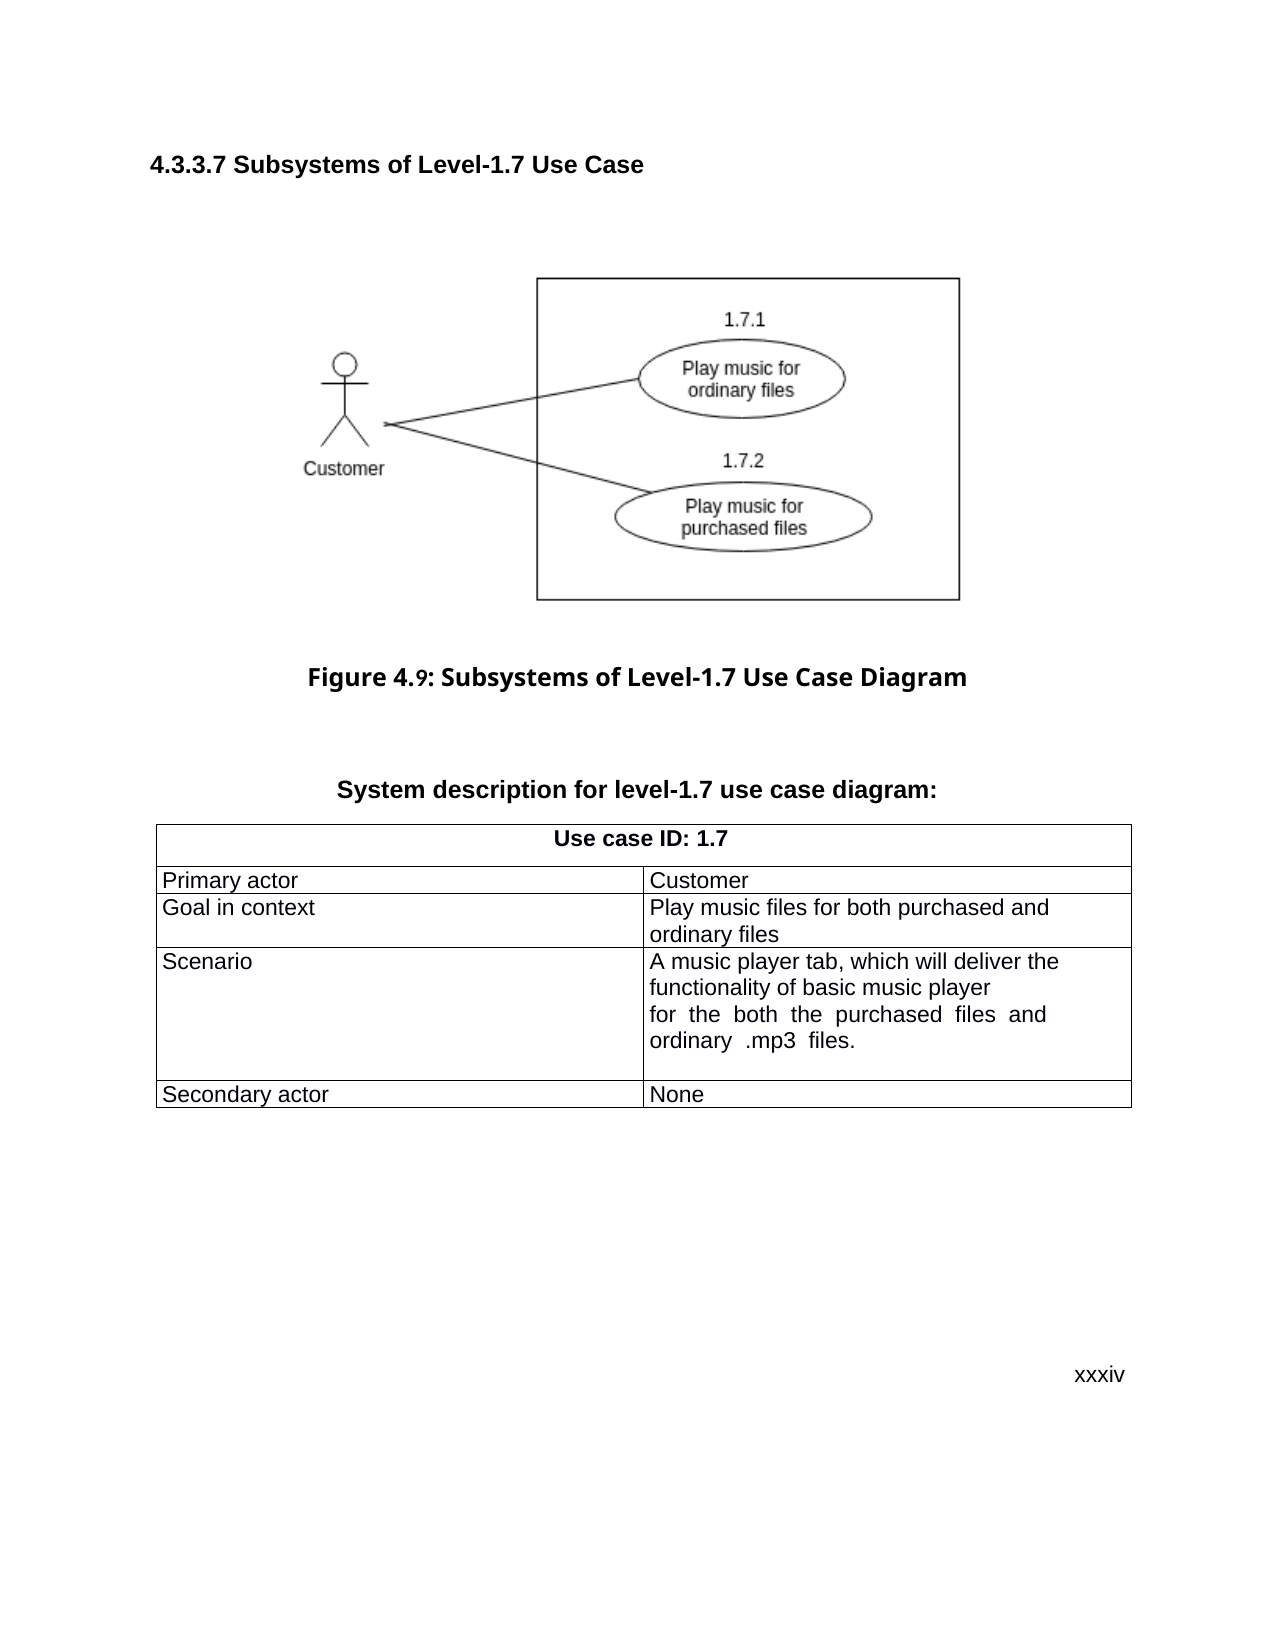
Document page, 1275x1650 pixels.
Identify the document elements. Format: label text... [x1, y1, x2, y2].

table_cell Goal in context [157, 894, 643, 947]
subtitle 4.3.3.7 Subsystems of Level-1.7 Use Case [150, 150, 1125, 179]
table_cell Scenario [157, 948, 643, 1080]
table_header Use case ID: 1.7 [157, 825, 1131, 866]
table_cell None [644, 1081, 1131, 1107]
table_cell Play music files for both purchased and ordinary files [644, 894, 1131, 947]
table_cell A music player tab, which will deliver the functionality of basic music player for​ ​ the​ ​ both​ ​ the​ ​ purchased​ ​ files​ ​ and​ ​ ordinary​ ​ .mp3​ ​ files. [644, 948, 1131, 1080]
subtitle Figure 4.9: Subsystems of Level-1.7 Use Case Diagram [150, 659, 1125, 693]
table_cell Customer [644, 867, 1131, 893]
table_cell Primary actor [157, 867, 643, 893]
picture [299, 256, 976, 626]
subtitle System description for level-1.7 use case diagram: [150, 774, 1125, 803]
table_cell Secondary actor [157, 1081, 643, 1107]
